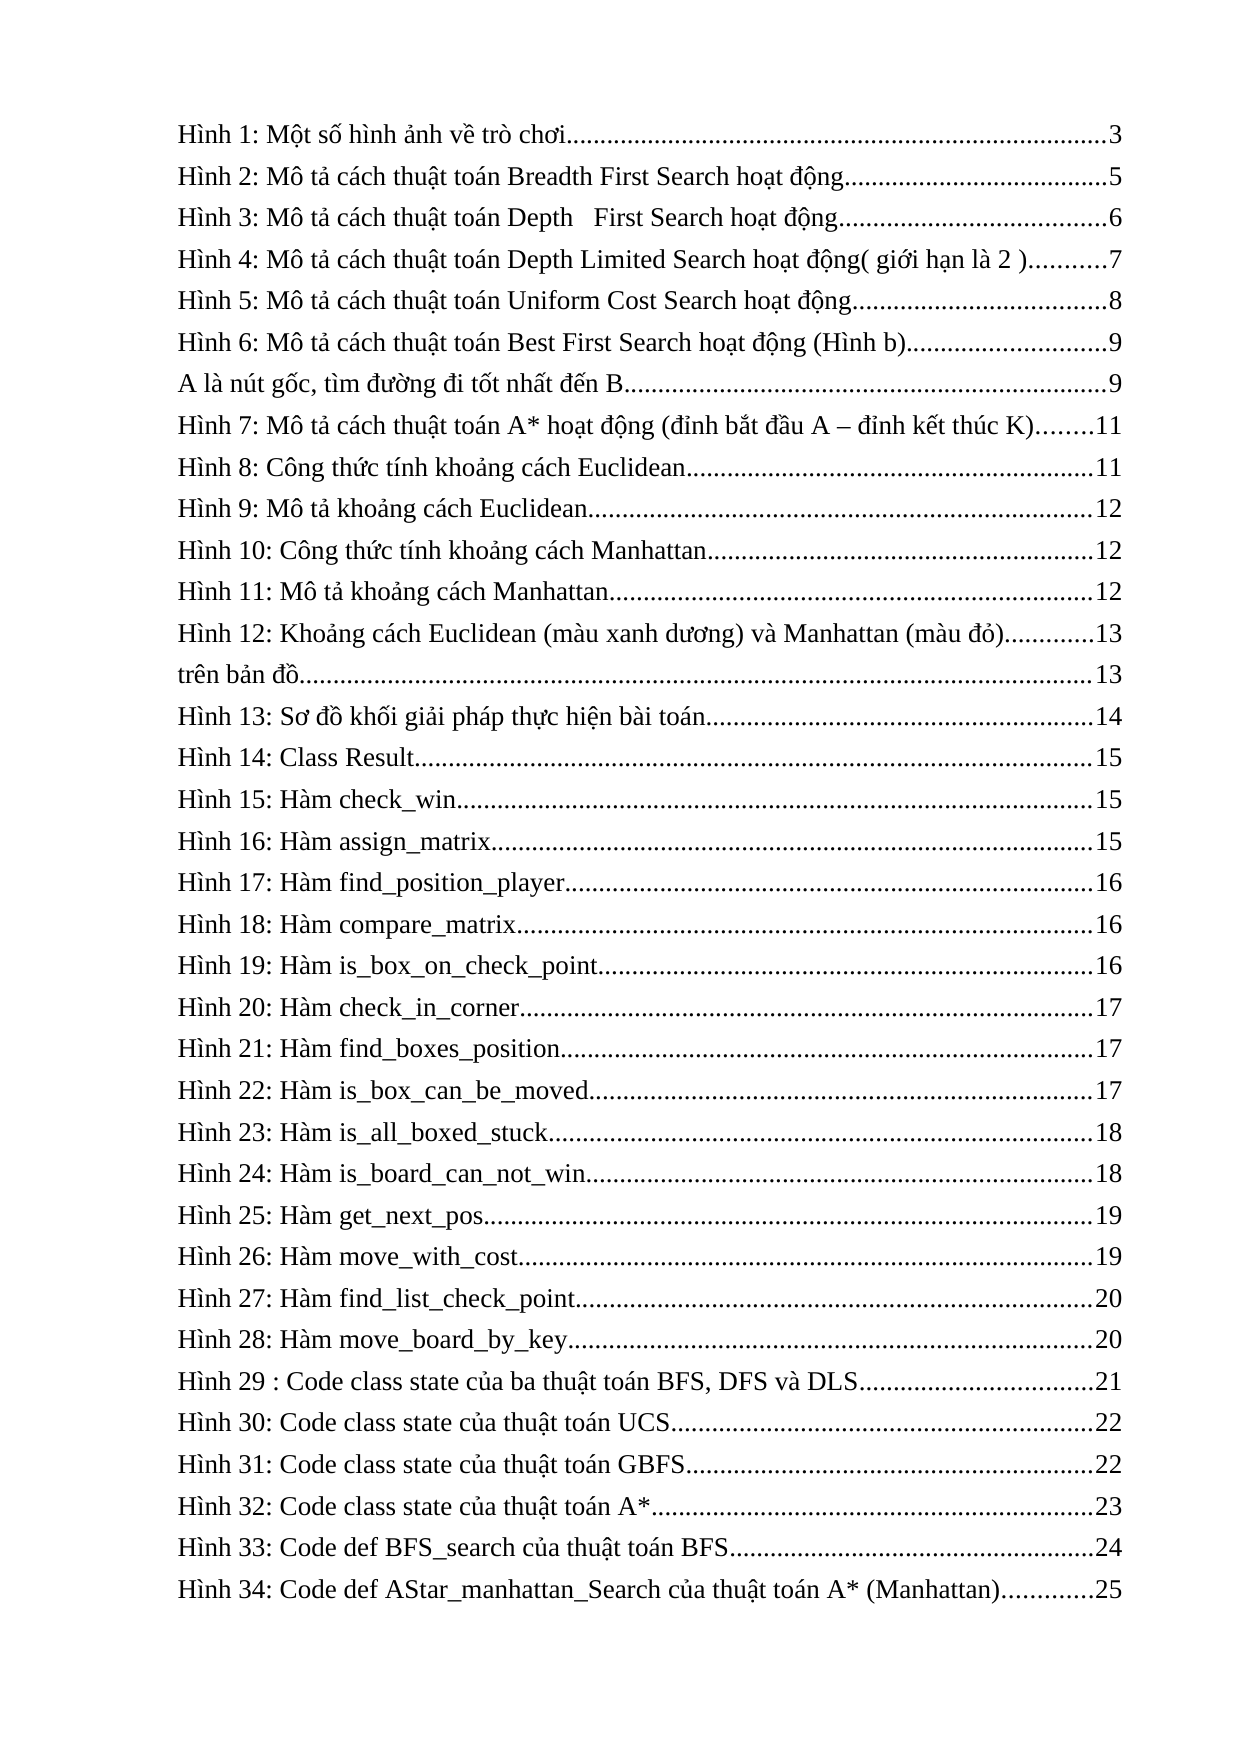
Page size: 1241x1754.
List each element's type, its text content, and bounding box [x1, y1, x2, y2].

text Hình 14: Class Result 15 [177, 742, 1122, 773]
text trên bản đồ 13 [177, 658, 1122, 689]
text Hình 23: Hàm is_all_boxed_stuck 18 [177, 1116, 1122, 1147]
text Hình 30: Code class state của thuật toán UCS 22 [177, 1407, 1122, 1438]
text Hình 19: Hàm is_box_on_check_point 16 [177, 949, 1122, 981]
text Hình 31: Code class state của thuật toán GBFS 22 [177, 1448, 1122, 1479]
text Hình 1: Một số hình ảnh về trò chơi 3 [177, 118, 1122, 149]
text Hình 18: Hàm compare_matrix 16 [177, 908, 1122, 939]
text Hình 8: Công thức tính khoảng cách Euclidean 11 [177, 451, 1122, 482]
text Hình 12: Khoảng cách Euclidean (màu xanh dương) và Manhattan (màu đỏ) 13 [177, 617, 1122, 648]
text Hình 6: Mô tả cách thuật toán Best First Search hoạt động (Hình b). 9 [177, 326, 1122, 357]
text Hình 20: Hàm check_in_corner 17 [177, 991, 1122, 1022]
text Hình 29 : Code class state của ba thuật toán BFS, DFS và DLS 21 [177, 1365, 1122, 1396]
text Hình 17: Hàm find_position_player 16 [177, 866, 1122, 897]
text Hình 2: Mô tả cách thuật toán Breadth First Search hoạt động 5 [177, 160, 1122, 191]
text Hình 21: Hàm find_boxes_position 17 [177, 1032, 1122, 1064]
text Hình 15: Hàm check_win 15 [177, 783, 1122, 814]
text Hình 25: Hàm get_next_pos 19 [177, 1199, 1122, 1230]
text Hình 22: Hàm is_box_can_be_moved 17 [177, 1074, 1122, 1105]
text Hình 34: Code def AStar_manhattan_Search của thuật toán A* (Manhattan) 25 [177, 1573, 1122, 1604]
text Hình 26: Hàm move_with_cost 19 [177, 1240, 1122, 1271]
text Hình 11: Mô tả khoảng cách Manhattan 12 [177, 575, 1122, 606]
text Hình 5: Mô tả cách thuật toán Uniform Cost Search hoạt động 8 [177, 284, 1122, 316]
text Hình 10: Công thức tính khoảng cách Manhattan 12 [177, 534, 1122, 565]
text Hình 9: Mô tả khoảng cách Euclidean 12 [177, 492, 1122, 523]
text Hình 16: Hàm assign_matrix 15 [177, 825, 1122, 856]
text Hình 3: Mô tả cách thuật toán Depth First Search hoạt động 6 [177, 201, 1122, 232]
text A là nút gốc, tìm đường đi tốt nhất đến B 9 [177, 367, 1122, 399]
text Hình 24: Hàm is_board_can_not_win 18 [177, 1157, 1122, 1188]
text Hình 33: Code def BFS_search của thuật toán BFS 24 [177, 1531, 1122, 1562]
text Hình 27: Hàm find_list_check_point 20 [177, 1282, 1122, 1313]
text Hình 32: Code class state của thuật toán A* 23 [177, 1490, 1122, 1521]
text Hình 4: Mô tả cách thuật toán Depth Limited Search hoạt động( giới hạn là 2 ) 7 [177, 243, 1122, 274]
text Hình 7: Mô tả cách thuật toán A* hoạt động (đỉnh bắt đầu A – đỉnh kết thúc K) 11 [177, 409, 1122, 440]
text Hình 28: Hàm move_board_by_key 20 [177, 1323, 1122, 1354]
text Hình 13: Sơ đồ khối giải pháp thực hiện bài toán 14 [177, 700, 1122, 731]
